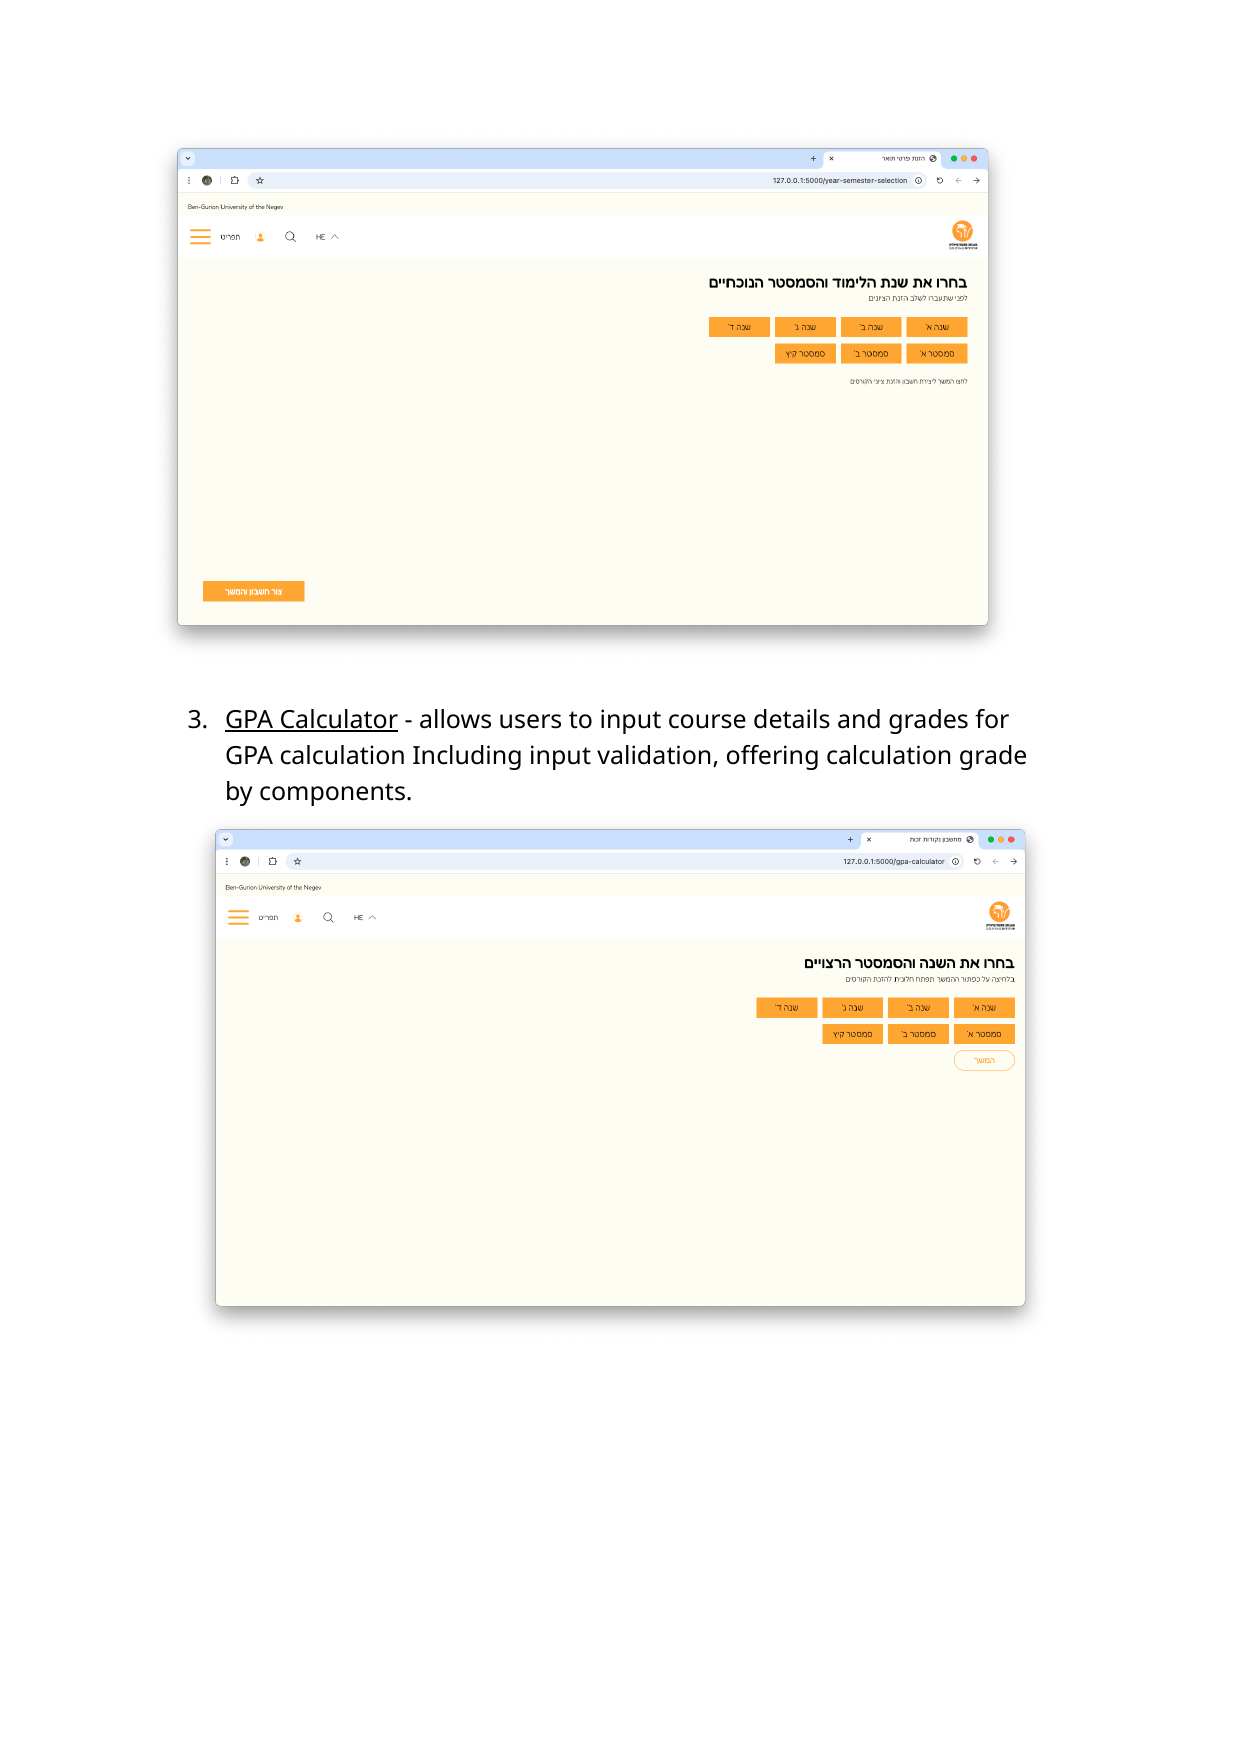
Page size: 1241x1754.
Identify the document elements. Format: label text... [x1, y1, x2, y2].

picture [149, 130, 1016, 663]
list GPA Calculator - allows users to input course details and grades for GPA calculation Including input validation, offering calculation grade by components. [187, 701, 1053, 808]
picture [187, 810, 1053, 1343]
